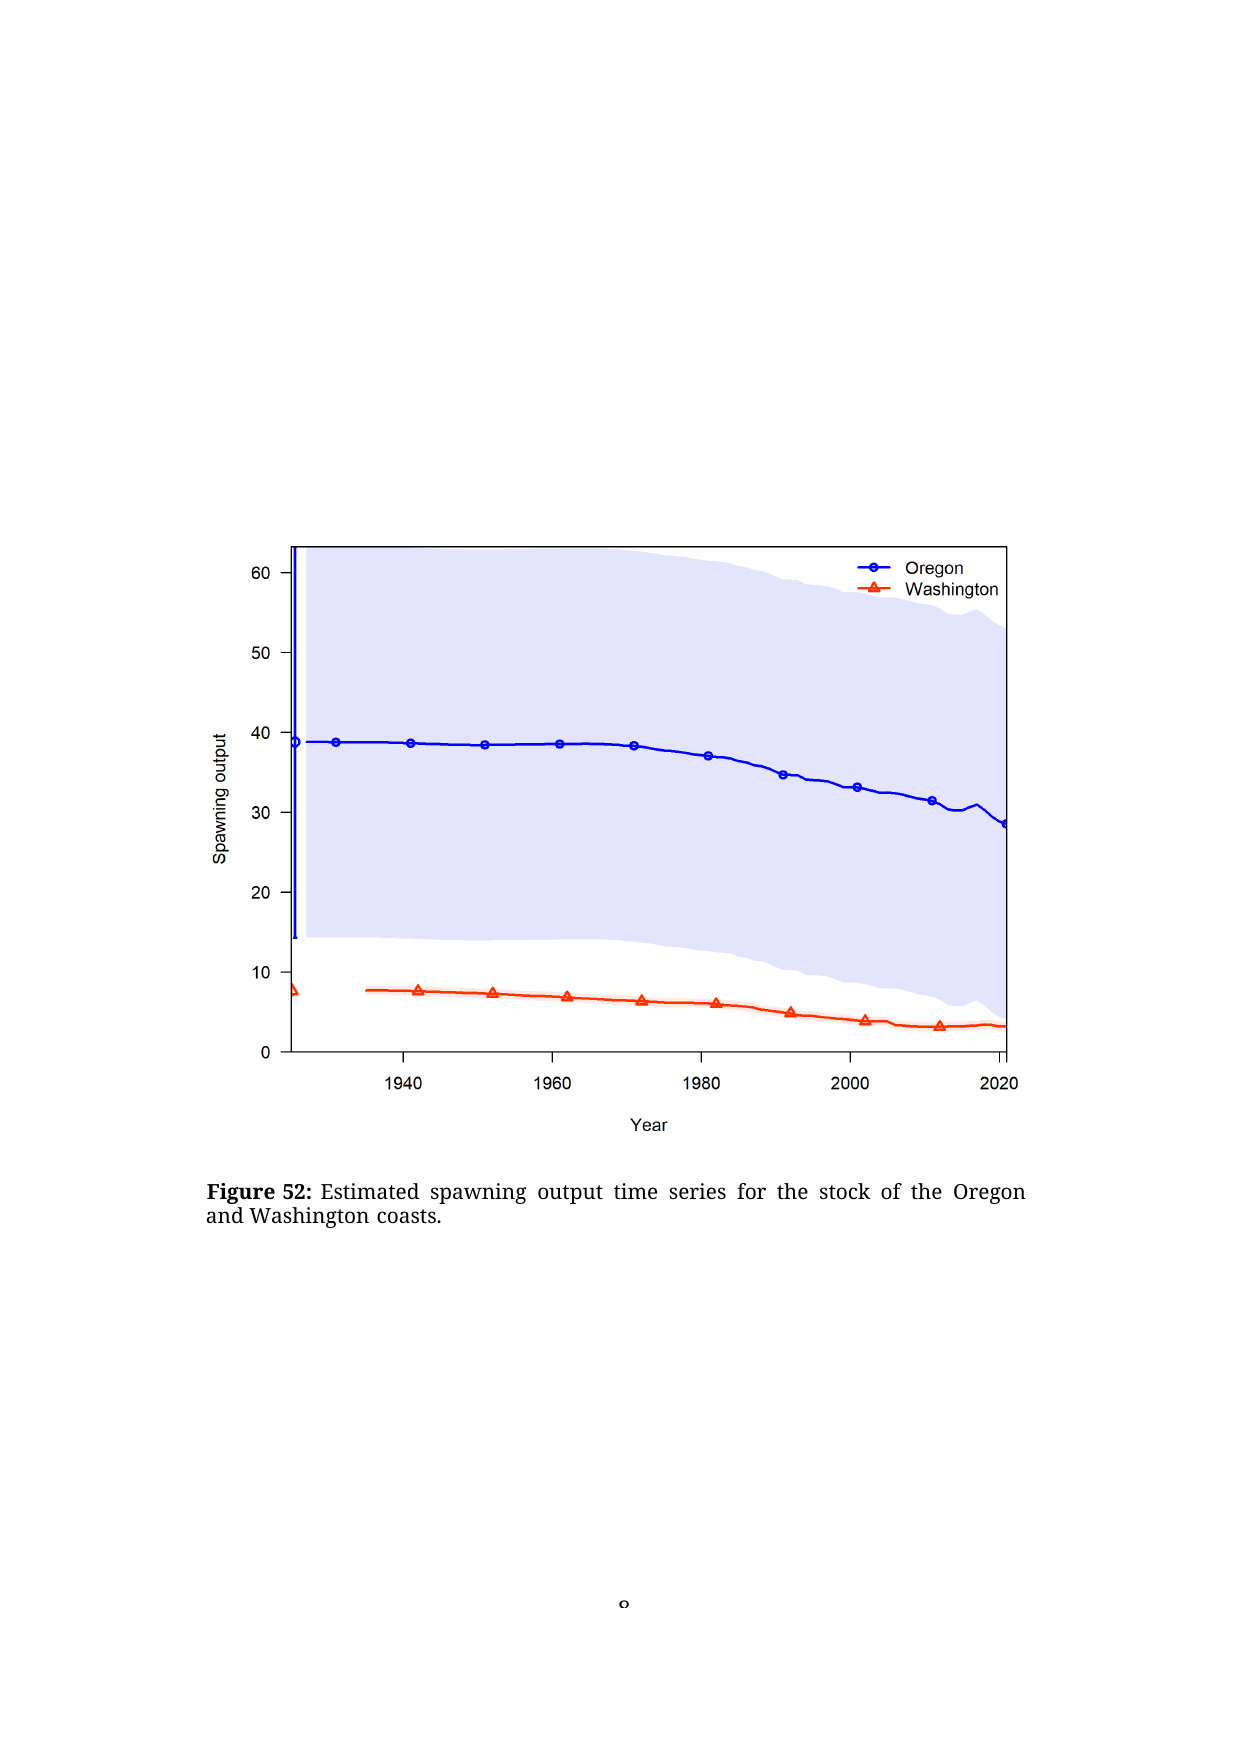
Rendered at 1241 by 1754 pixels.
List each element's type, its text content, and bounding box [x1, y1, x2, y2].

text Figure 52: Estimated spawning output time series for the stock of the Oregon and Washington coasts. [206, 1179, 1036, 1229]
picture [212, 546, 1018, 1131]
